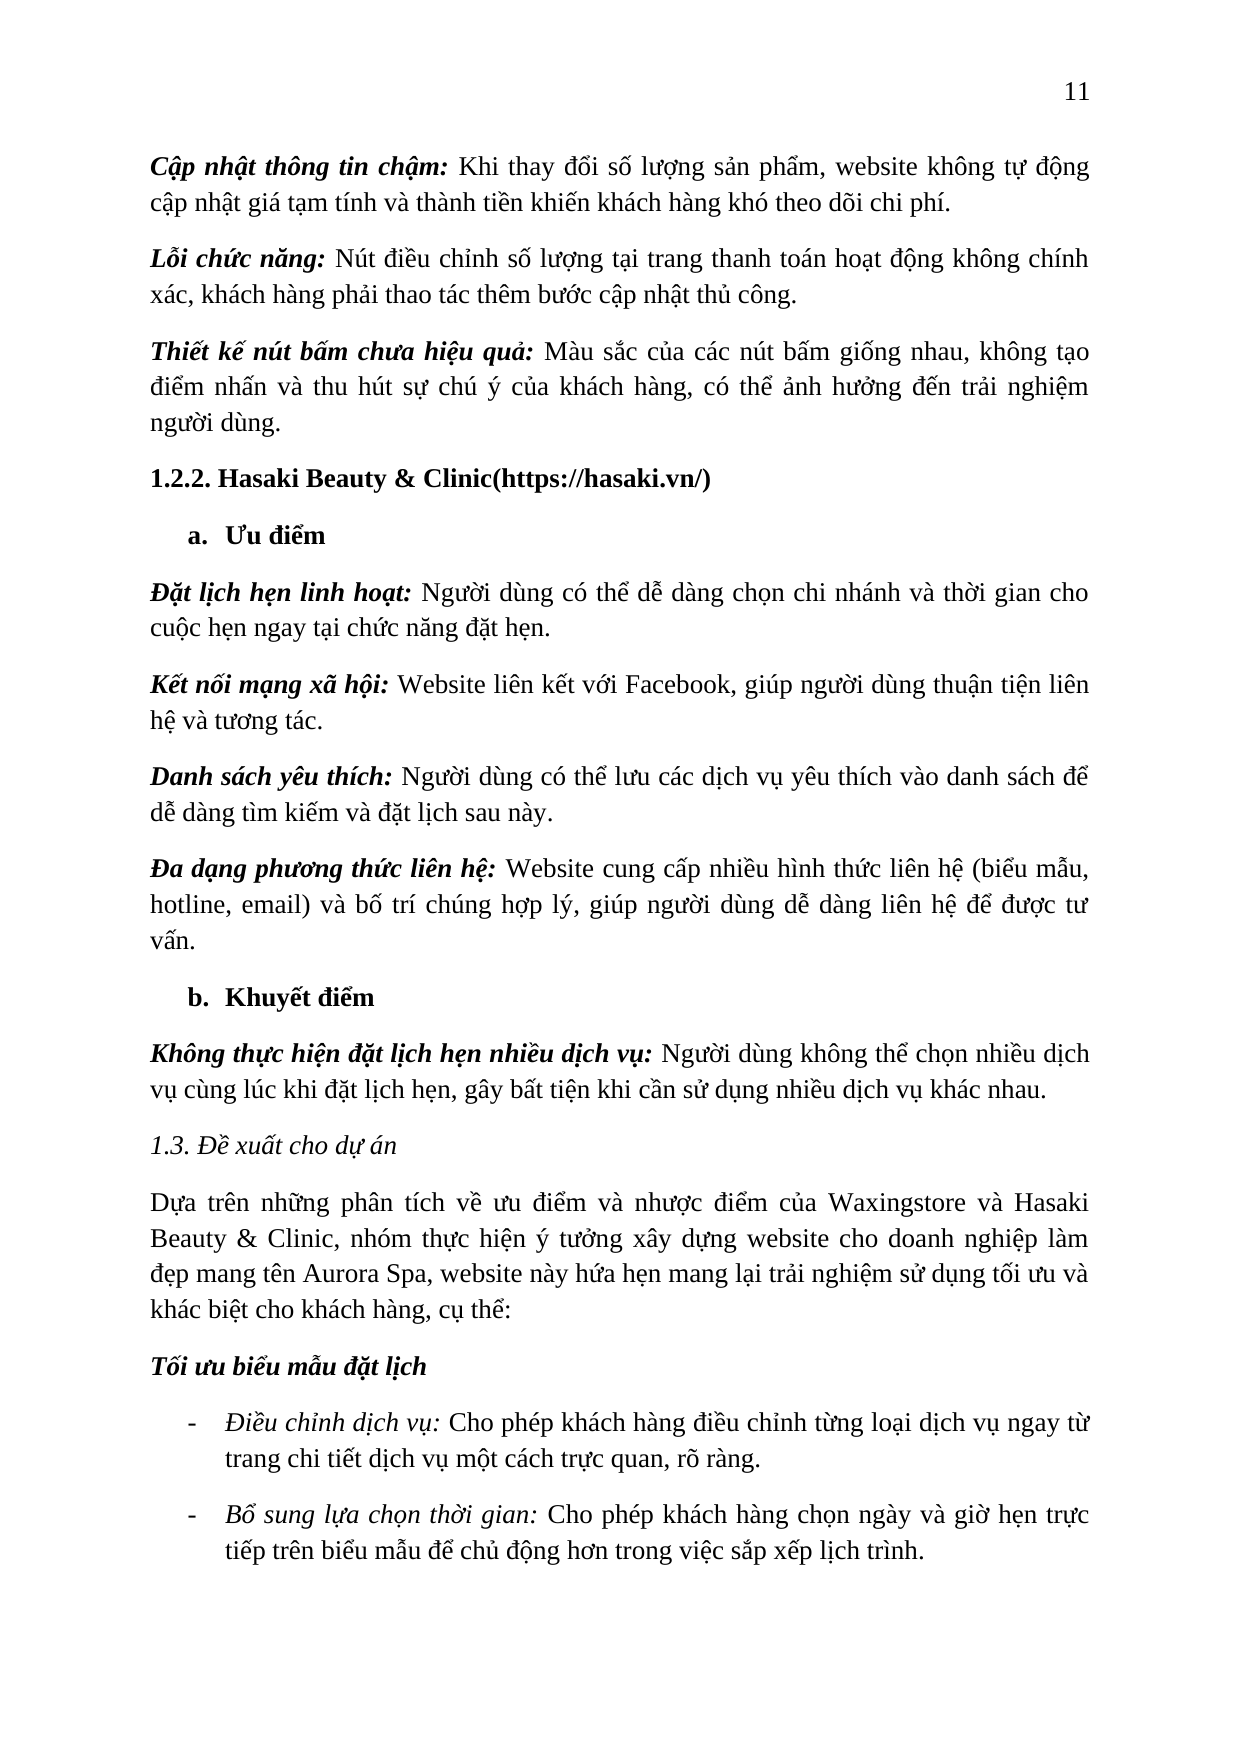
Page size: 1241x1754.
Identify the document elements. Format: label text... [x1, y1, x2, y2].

text Tối ưu biểu mẫu đặt lịch [150, 1350, 1090, 1381]
text Kết nối mạng xã hội: Website liên kết với Facebook, giúp người dùng thuận tiện liên hệ và tương tác. [150, 668, 1090, 735]
text Thiết kế nút bấm chưa hiệu quả: Màu sắc của các nút bấm giống nhau, không tạo điểm nhấn và thu hút sự chú ý của khách hàng, có thể ảnh hưởng đến trải nghiệm người dùng. [150, 334, 1090, 437]
list Khuyết điểm [187, 981, 1090, 1012]
text Cập nhật thông tin chậm: Khi thay đổi số lượng sản phẩm, website không tự động cập nhật giá tạm tính và thành tiền khiến khách hàng khó theo dõi chi phí. [150, 150, 1090, 217]
text Đặt lịch hẹn linh hoạt: Người dùng có thể dễ dàng chọn chi nhánh và thời gian cho cuộc hẹn ngay tại chức năng đặt hẹn. [150, 576, 1090, 643]
text Lỗi chức năng: Nút điều chỉnh số lượng tại trang thanh toán hoạt động không chính xác, khách hàng phải thao tác thêm bước cập nhật thủ công. [150, 242, 1090, 309]
subtitle 1.3. Đề xuất cho dự án [150, 1129, 1090, 1161]
text Không thực hiện đặt lịch hẹn nhiều dịch vụ: Người dùng không thể chọn nhiều dịch vụ cùng lúc khi đặt lịch hẹn, gây bất tiện khi cần sử dụng nhiều dịch vụ khác nhau. [150, 1037, 1090, 1104]
text Đa dạng phương thức liên hệ: Website cung cấp nhiều hình thức liên hệ (biểu mẫu, hotline, email) và bố trí chúng hợp lý, giúp người dùng dễ dàng liên hệ để được tư vấn. [150, 853, 1090, 955]
text Dựa trên những phân tích về ưu điểm và nhược điểm của Waxingstore và Hasaki Beauty & Clinic, nhóm thực hiện ý tưởng xây dựng website cho doanh nghiệp làm đẹp mang tên Aurora Spa, website này hứa hẹn mang lại trải nghiệm sử dụng tối ưu và khác biệt cho khách hàng, cụ thể: [150, 1186, 1090, 1324]
list Bổ sung lựa chọn thời gian: Cho phép khách hàng chọn ngày và giờ hẹn trực tiếp trên biểu mẫu để chủ động hơn trong việc sắp xếp lịch trình. [187, 1499, 1090, 1566]
list Điều chỉnh dịch vụ: Cho phép khách hàng điều chỉnh từng loại dịch vụ ngay từ trang chi tiết dịch vụ một cách trực quan, rõ ràng. [187, 1406, 1090, 1473]
text Danh sách yêu thích: Người dùng có thể lưu các dịch vụ yêu thích vào danh sách để dễ dàng tìm kiếm và đặt lịch sau này. [150, 760, 1090, 827]
subtitle 1.2.2. Hasaki Beauty & Clinic(https://hasaki.vn/) [150, 463, 1090, 494]
list Ưu điểm [187, 519, 1090, 550]
